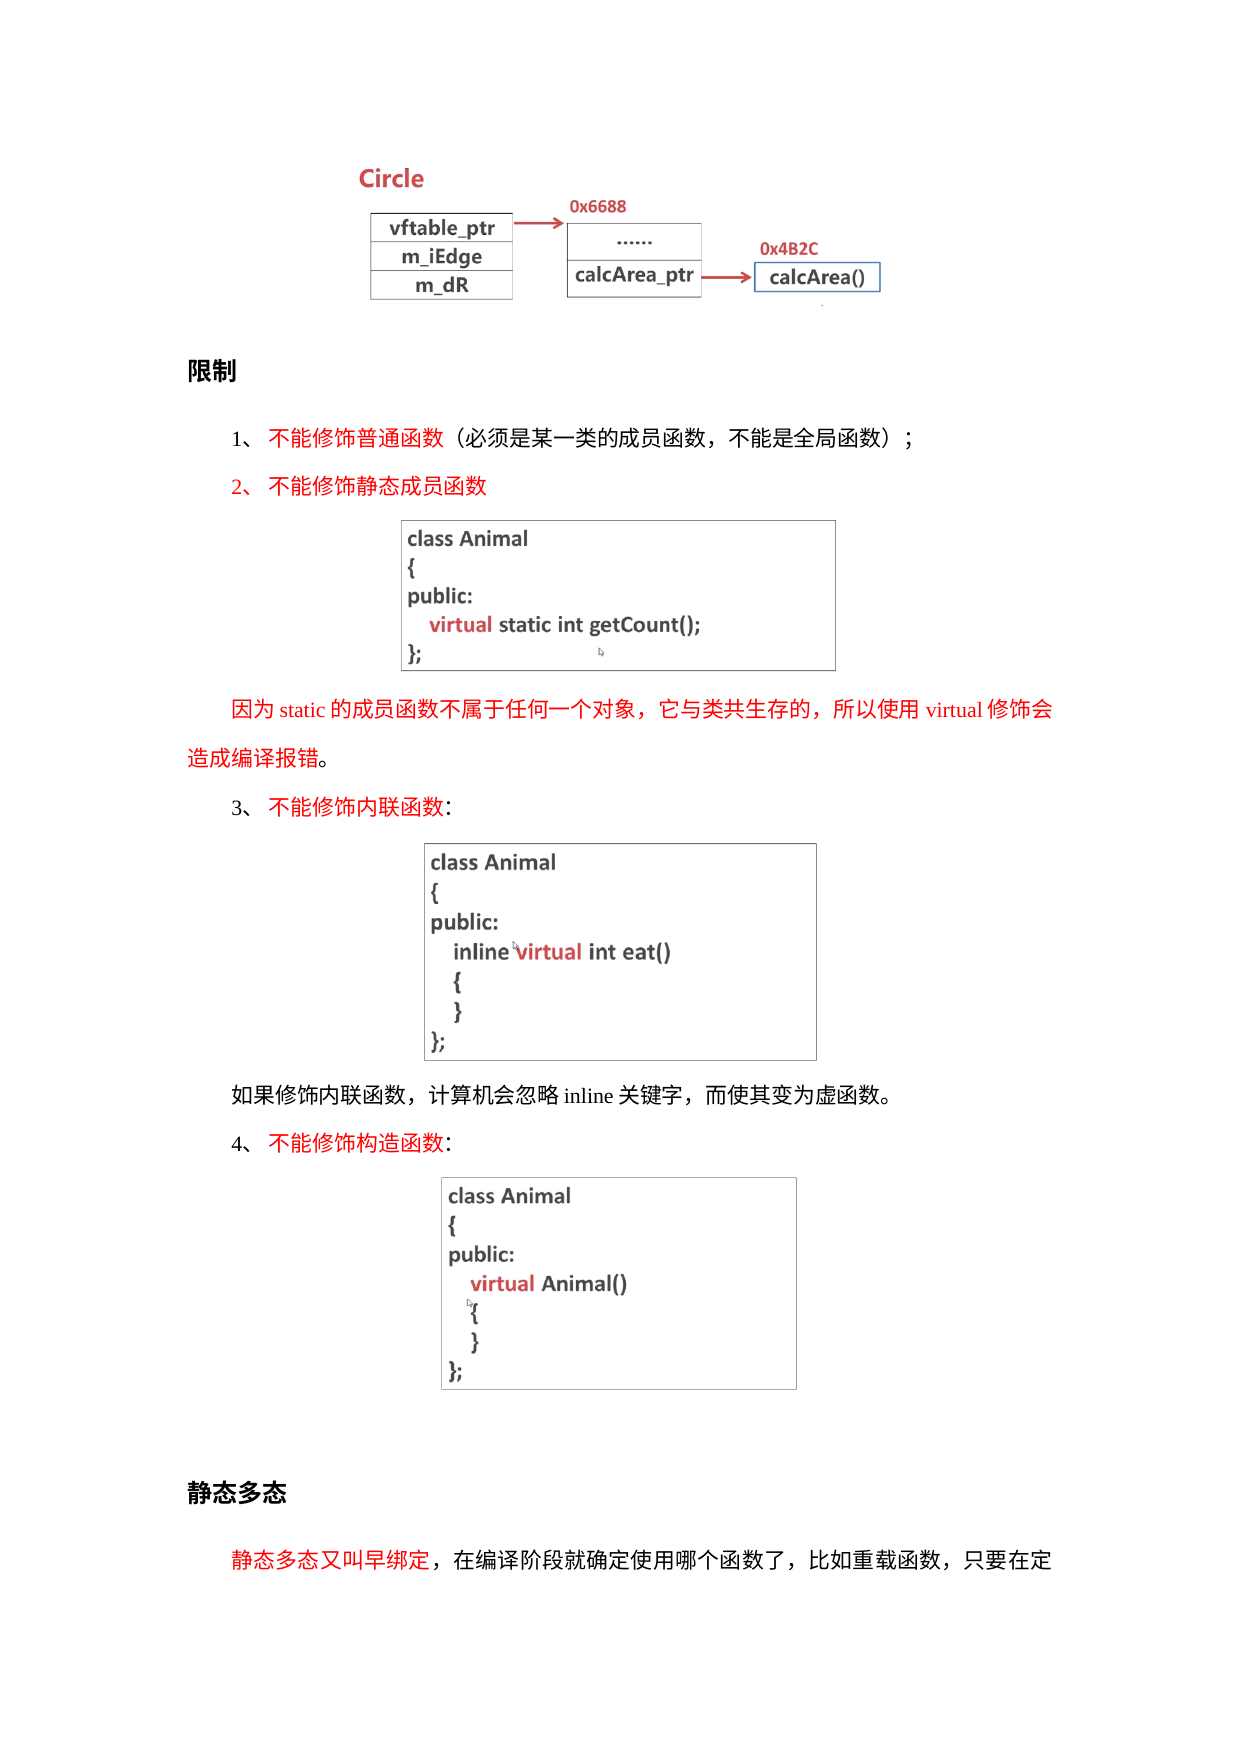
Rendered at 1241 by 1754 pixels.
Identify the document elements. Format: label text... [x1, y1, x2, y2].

picture [396, 516, 844, 676]
list 不能修饰静态成员函数 [231, 468, 1053, 501]
subtitle 静态多态 [187, 1459, 1053, 1524]
picture [417, 837, 823, 1064]
list 不能修饰普通函数（必须是某一类的成员函数，不能是全局函数）； [231, 420, 1053, 453]
subtitle 限制 [187, 337, 1053, 402]
list 不能修饰内联函数： [231, 789, 1053, 822]
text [187, 1542, 1053, 1575]
text 因为static的成员函数不属于任何一个对象，它与类共生存的，所以使用virtual修饰会造成编译报错。 [187, 692, 1053, 773]
text 如果修饰内联函数，计算机会忽略inline关键字，而使其变为虚函数。 [187, 1077, 1053, 1110]
list 不能修饰构造函数： [231, 1126, 1053, 1158]
picture [435, 1174, 805, 1396]
picture [348, 162, 892, 306]
